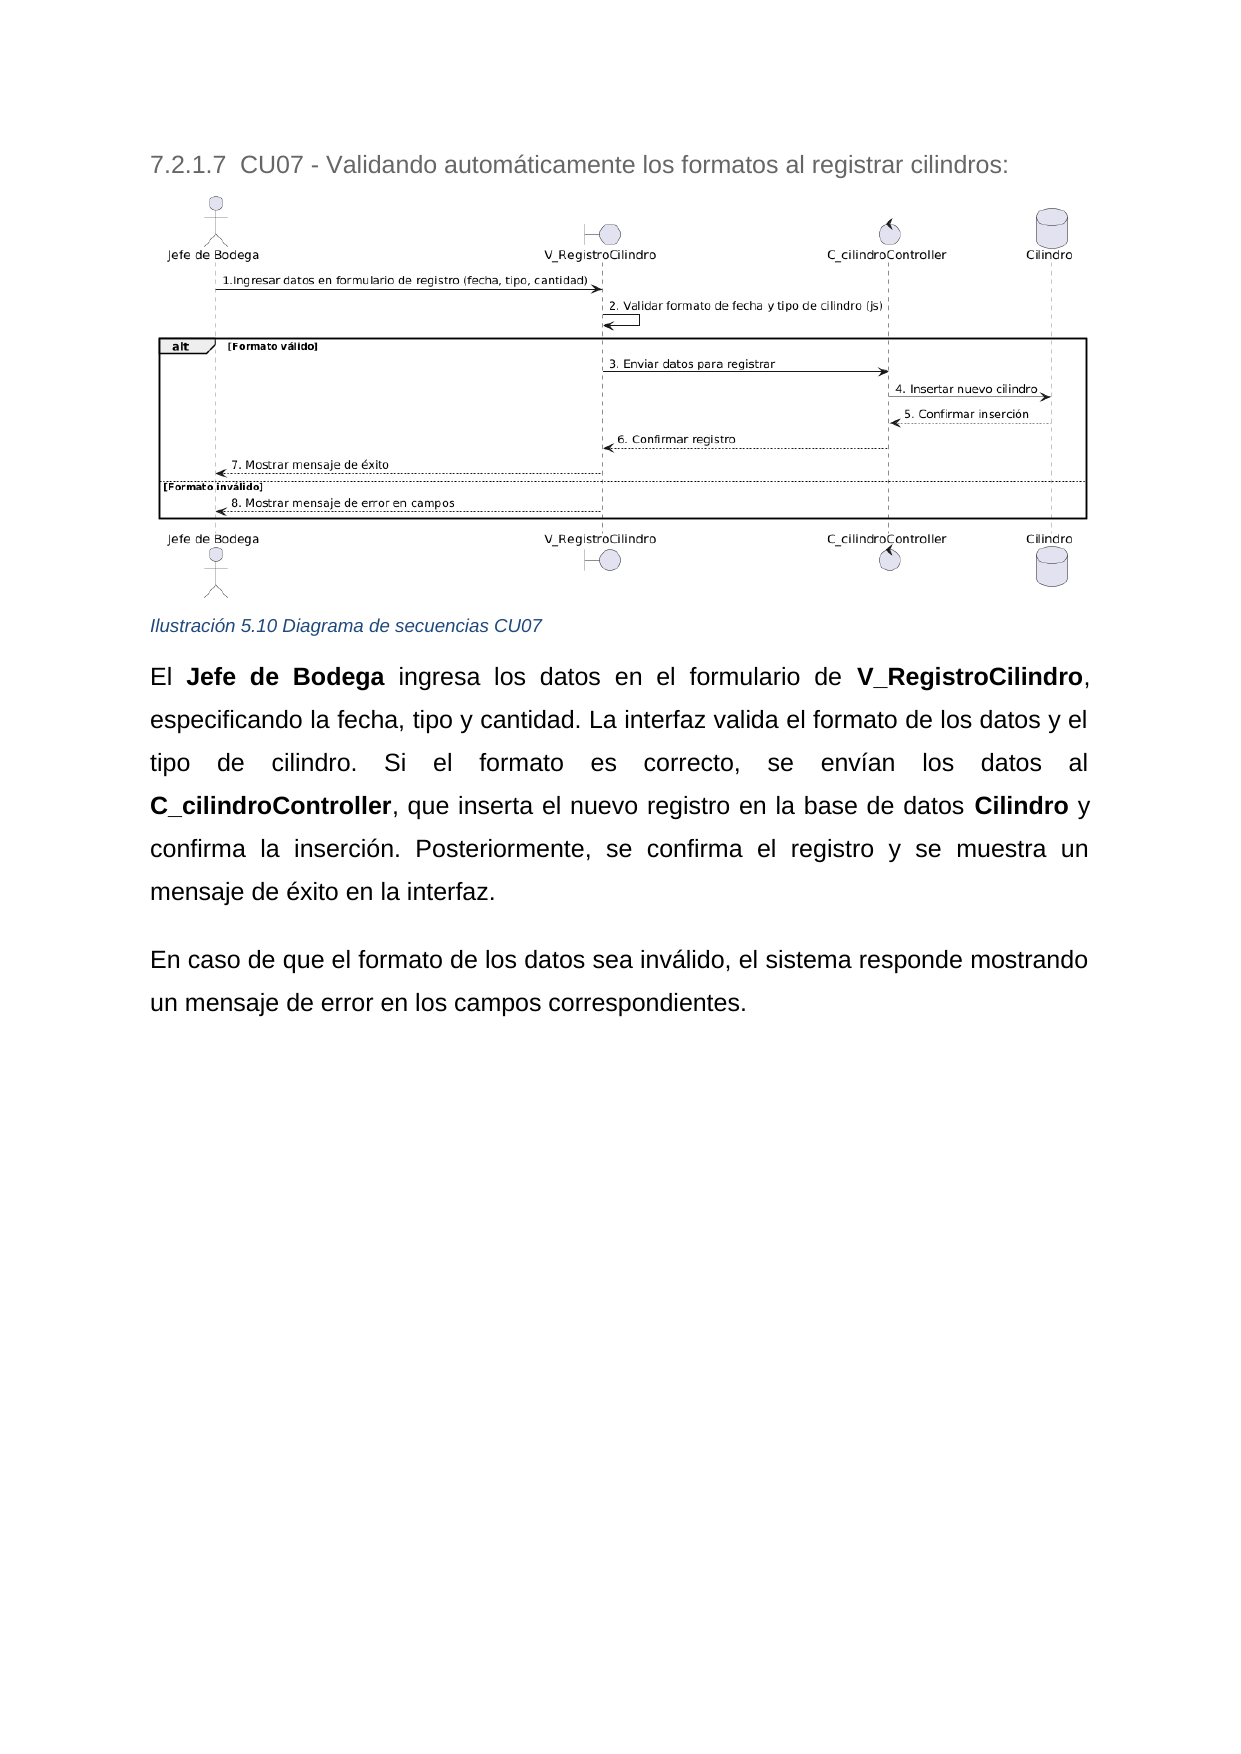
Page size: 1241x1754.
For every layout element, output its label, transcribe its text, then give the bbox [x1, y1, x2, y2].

picture [150, 191, 1091, 602]
text En caso de que el formato de los datos sea inválido, el sistema responde mostrando un mensaje de error en los campos correspondientes. [150, 945, 1090, 1017]
text Ilustración 5.10 Diagrama de secuencias CU07 [150, 615, 1090, 636]
subtitle CU07 - Validando automáticamente los formatos al registrar cilindros: [150, 150, 1090, 179]
text El Jefe de Bodega ingresa los datos en el formulario de V_RegistroCilindro, especificando la fecha, tipo y cantidad. La interfaz valida el formato de los datos y el tipo de cilindro. Si el formato es correcto, se envían los datos al C_cilindroController, que inserta el nuevo registro en la base de datos Cilindro y confirma la inserción. Posteriormente, se confirma el registro y se muestra un mensaje de éxito en la interfaz. [150, 661, 1090, 906]
